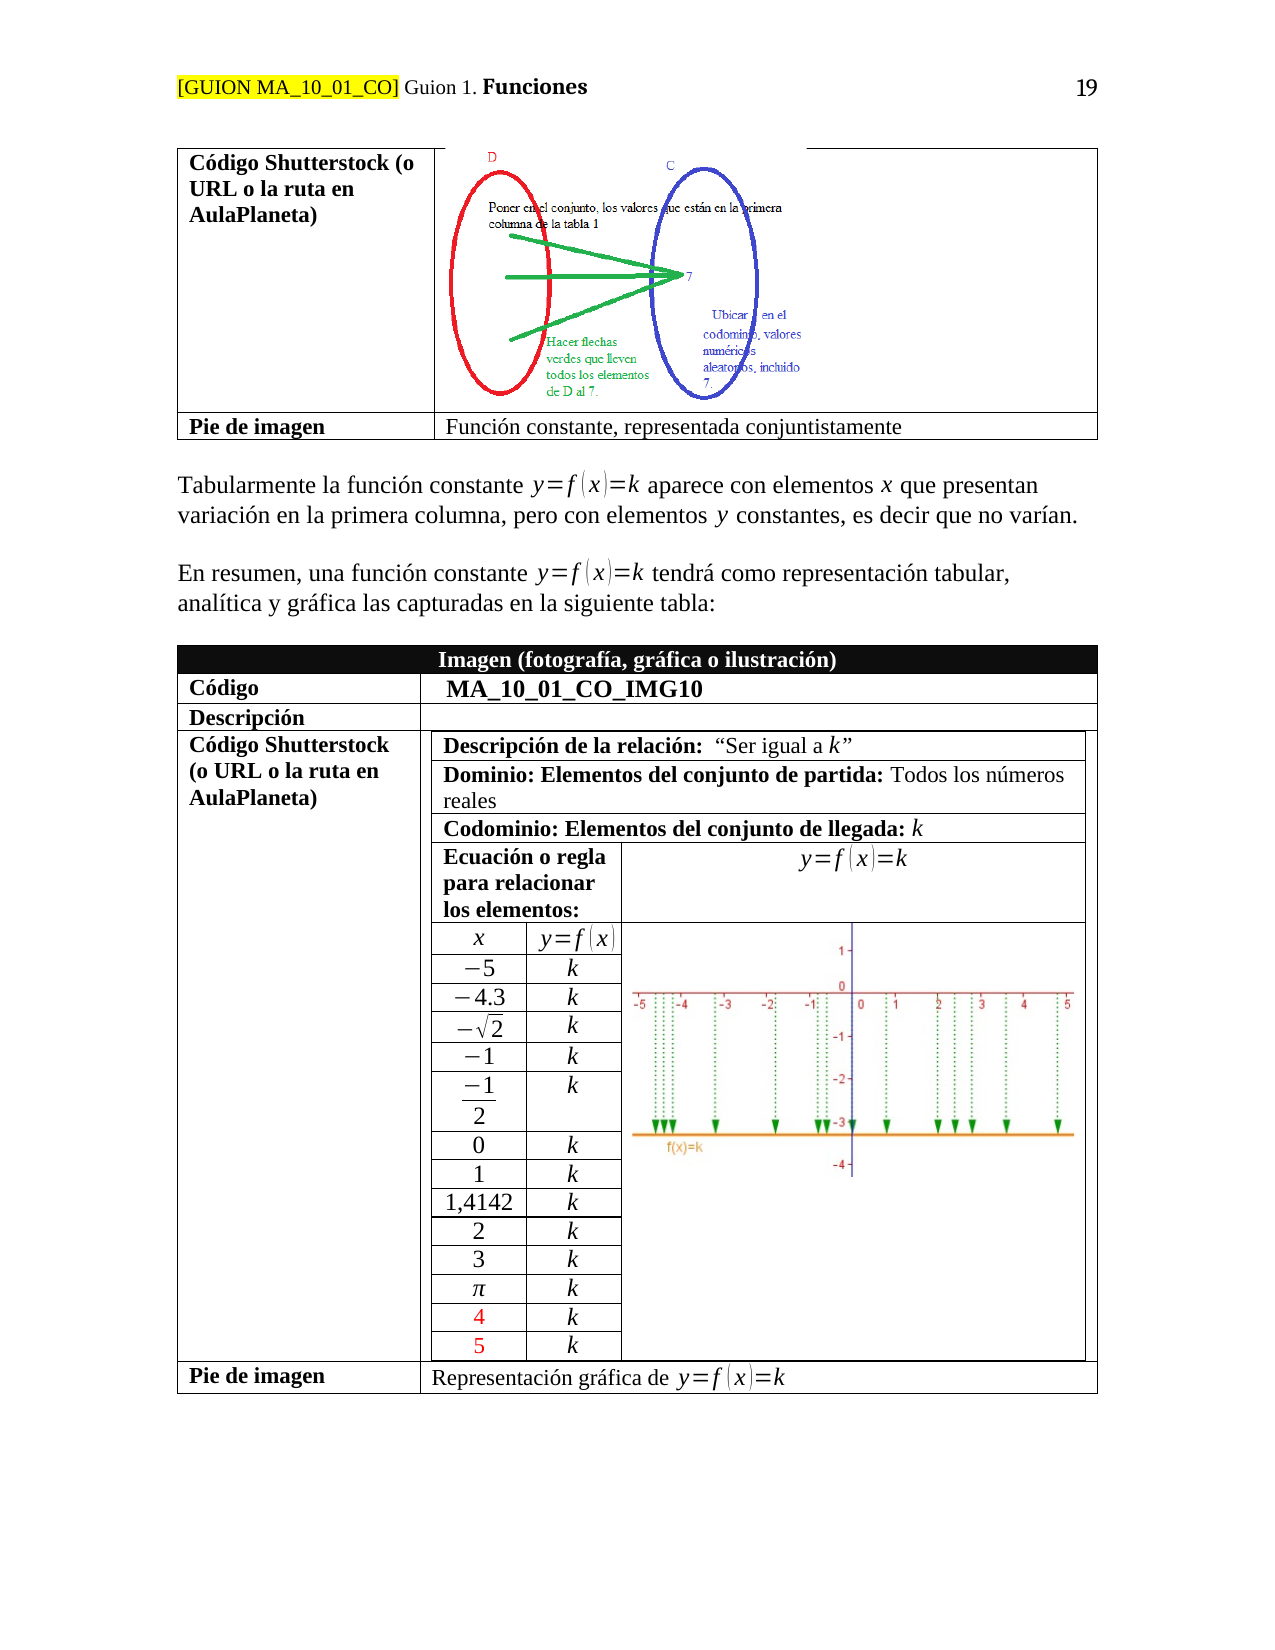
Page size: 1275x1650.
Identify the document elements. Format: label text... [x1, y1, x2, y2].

table_cell [432, 1132, 526, 1159]
table_cell [432, 1304, 526, 1331]
table_cell [527, 923, 621, 954]
table_cell [527, 1132, 621, 1159]
table_cell [527, 1332, 621, 1360]
table_cell [527, 1304, 621, 1331]
table_cell [432, 1160, 526, 1188]
table_cell MA_10_01_CO_IMG10 [421, 674, 1097, 702]
table_cell [435, 149, 1097, 412]
table_cell [432, 1189, 526, 1216]
table_cell [527, 955, 621, 983]
table_cell Pie de imagen [178, 1362, 420, 1392]
text Tabularmente la función constante aparece con elementos que presentan variación en la primera columna, pero con elementos constantes, es decir que no varían. [177, 469, 1098, 528]
picture [632, 923, 1075, 1177]
table_cell Pie de imagen [178, 413, 434, 439]
table_cell [432, 1072, 526, 1131]
table_cell Código Shutterstock (o URL o la ruta en AulaPlaneta) [178, 149, 434, 412]
table_cell Descripción [178, 704, 420, 730]
table_cell [432, 732, 1085, 760]
table_cell Representación gráfica de [421, 1362, 1097, 1392]
table_cell [432, 955, 526, 983]
table_cell [1086, 731, 1097, 1361]
table_cell Función constante, representada conjuntistamente [435, 413, 1097, 439]
table_cell [527, 1012, 621, 1042]
table_cell [421, 731, 431, 1361]
table_cell [527, 1043, 621, 1071]
table_cell [527, 1275, 621, 1303]
table_cell [432, 761, 1085, 813]
table_cell Código [178, 674, 420, 702]
table_cell [527, 1218, 621, 1245]
table_cell [622, 923, 1085, 1360]
table_cell [622, 843, 1085, 922]
table_cell [527, 1160, 621, 1188]
table_cell [527, 1189, 621, 1216]
table_header Imagen (fotografía, gráfica o ilustración) [178, 646, 1097, 673]
table_cell [432, 1043, 526, 1071]
table_cell [432, 923, 526, 954]
table_cell [527, 984, 621, 1011]
text En resumen, una función constante tendrá como representación tabular, analítica y gráfica las capturadas en la siguiente tabla: [177, 557, 1098, 617]
table_cell [432, 1246, 526, 1274]
table_cell [432, 843, 621, 922]
table_cell [432, 1218, 526, 1245]
table_cell [432, 1332, 526, 1360]
table_cell [527, 1246, 621, 1274]
table_cell [527, 1072, 621, 1131]
table_cell [432, 814, 1085, 842]
table_cell Código Shutterstock (o URL o la ruta en AulaPlaneta) [178, 731, 420, 1361]
table_cell [432, 1275, 526, 1303]
picture [445, 148, 807, 404]
table_cell [432, 1012, 526, 1042]
table_cell [432, 984, 526, 1011]
table_cell [421, 704, 1097, 730]
